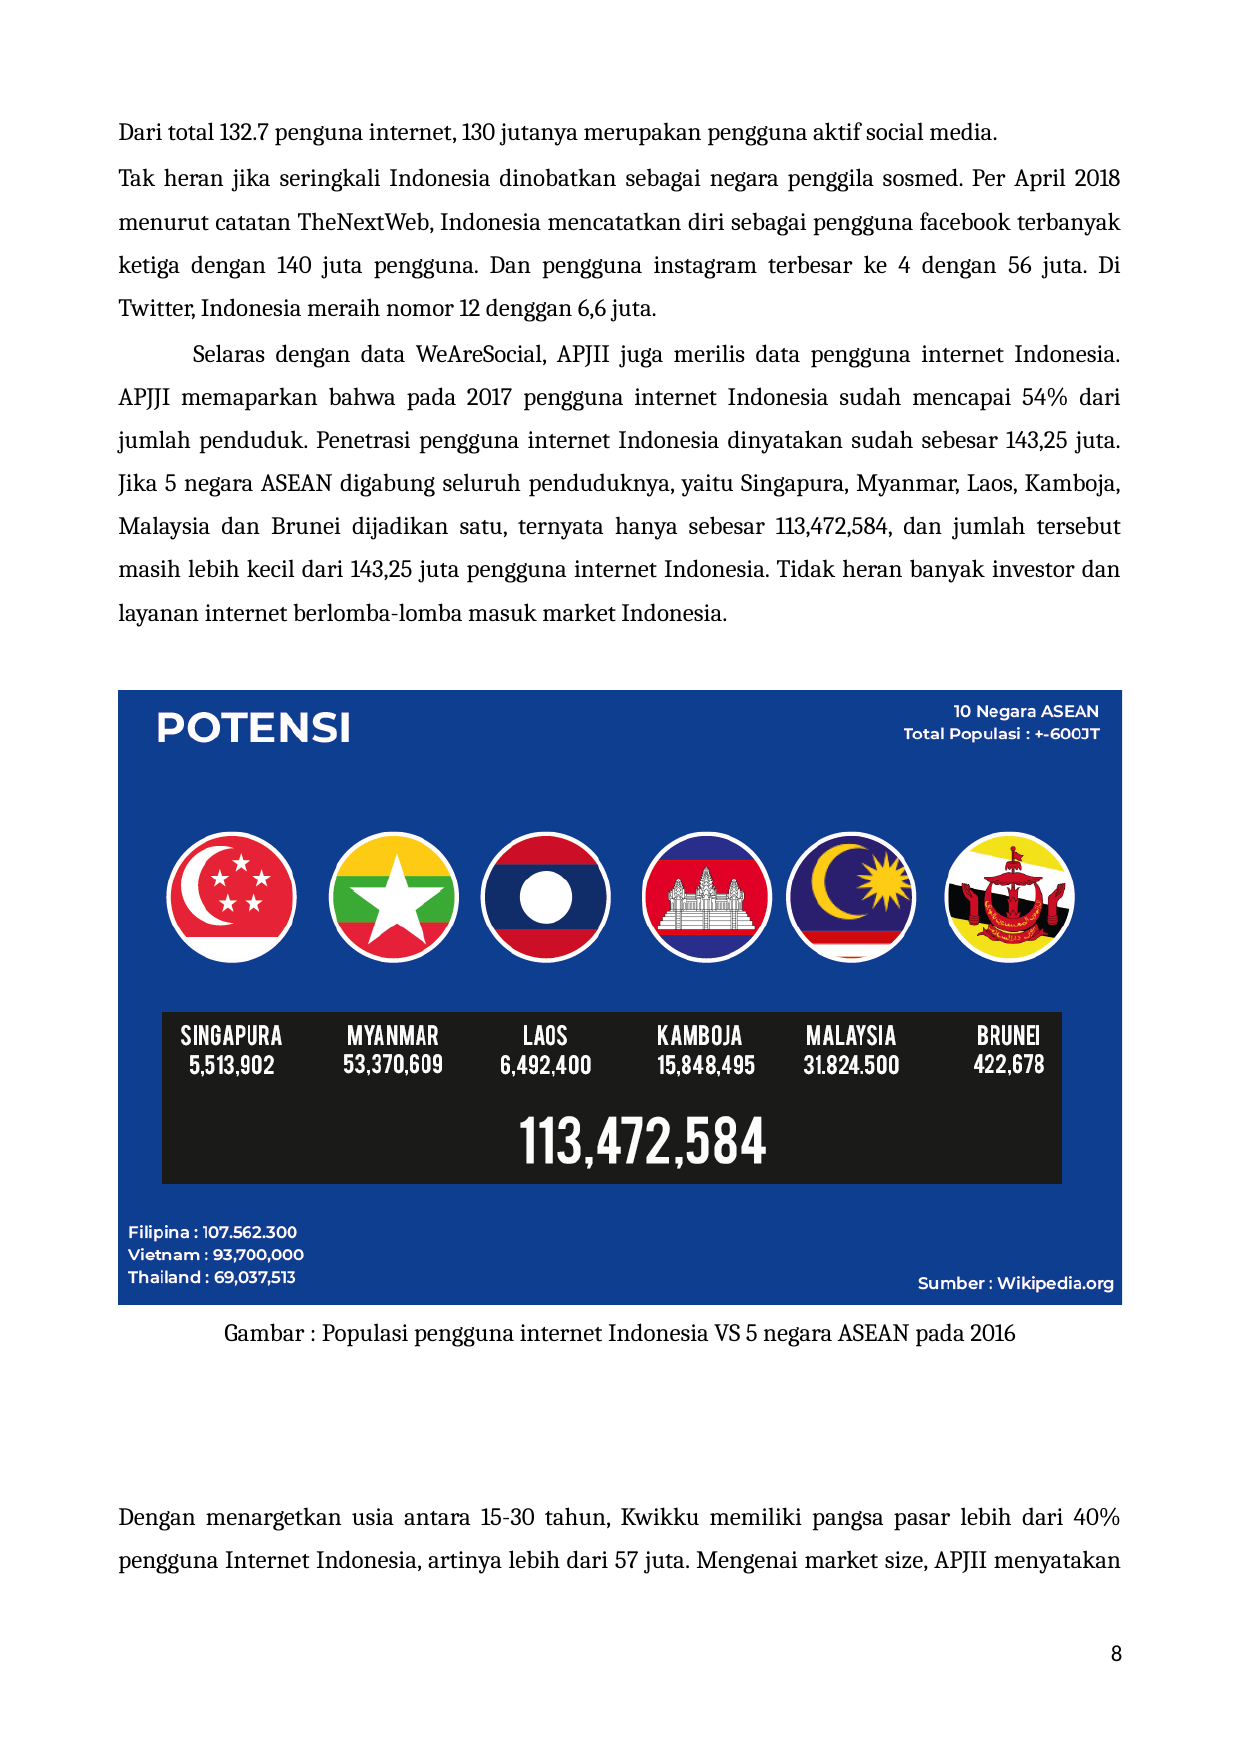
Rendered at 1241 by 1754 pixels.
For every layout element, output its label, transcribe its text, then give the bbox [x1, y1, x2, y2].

text Dari total 132.7 penguna internet, 130 jutanya merupakan pengguna aktif social media. [118, 118, 1122, 147]
text Tak heran jika seringkali Indonesia dinobatkan sebagai negara penggila sosmed. Per April 2018 menurut catatan TheNextWeb, Indonesia mencatatkan diri sebagai pengguna facebook terbanyak ketiga dengan 140 juta pengguna. Dan pengguna instagram terbesar ke 4 dengan 56 juta. Di Twitter, Indonesia meraih nomor 12 denggan 6,6 juta. [118, 164, 1122, 322]
text Gambar : Populasi pengguna internet Indonesia VS 5 negara ASEAN pada 2016 [118, 1318, 1122, 1347]
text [118, 1503, 1122, 1575]
text Selaras dengan data WeAreSocial, APJII juga merilis data pengguna internet Indonesia. APJJI memaparkan bahwa pada 2017 pengguna internet Indonesia sudah mencapai 54% dari jumlah penduduk. Penetrasi pengguna internet Indonesia dinyatakan sudah sebesar 143,25 juta. Jika 5 negara ASEAN digabung seluruh penduduknya, yaitu Singapura, Myanmar, Laos, Kamboja, Malaysia dan Brunei dijadikan satu, ternyata hanya sebesar 113,472,584, dan jumlah tersebut masih lebih kecil dari 143,25 juta pengguna internet Indonesia. Tidak heran banyak investor dan layanan internet berlomba-lomba masuk market Indonesia. [118, 340, 1122, 627]
picture [118, 690, 1123, 1305]
